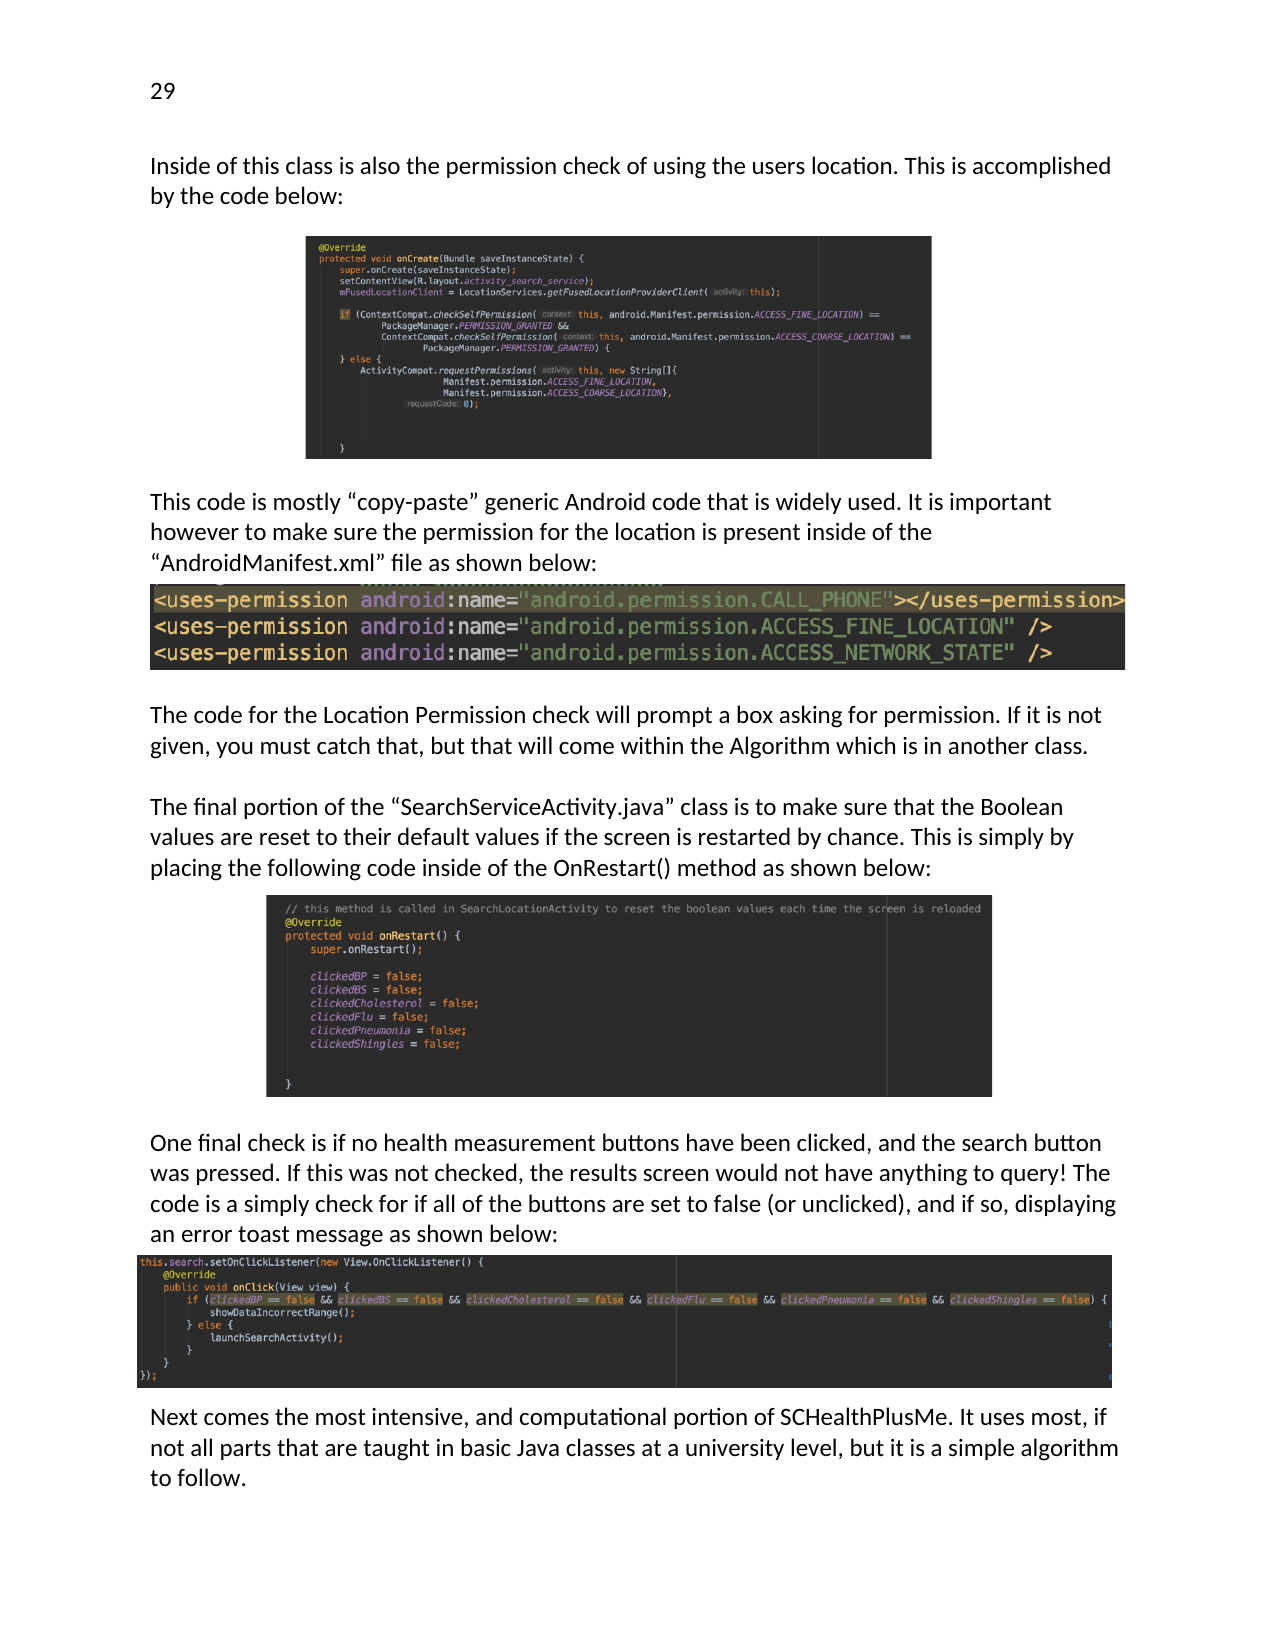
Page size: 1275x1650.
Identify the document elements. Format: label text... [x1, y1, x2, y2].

text The code for the Location Permission check will prompt a box asking for permission. If it is not given, you must catch that, but that will come within the Algorithm which is in another class. [150, 699, 1125, 760]
picture [150, 584, 1125, 670]
text The final portion of the “SearchServiceActivity.java” class is to make sure that the Boolean values are reset to their default values if the screen is restarted by chance. This is simply by placing the following code inside of the OnRestart() method as shown below: [150, 791, 1125, 882]
text Next comes the most intensive, and computational portion of SCHealthPlusMe. It uses most, if not all parts that are taught in basic Java classes at a university level, but it is a simple algorithm to follow. [150, 1401, 1125, 1493]
text One final check is if no health measurement buttons have been clicked, and the search button was pressed. If this was not checked, the results screen would not have anything to query! The code is a simply check for if all of the buttons are set to false (or unclicked), and if so, displaying an error toast message as shown below: [150, 1127, 1125, 1249]
text Inside of this class is also the permission check of using the users location. This is accomplished by the code below: [150, 150, 1125, 211]
picture [137, 1255, 1112, 1388]
picture [266, 895, 993, 1097]
text This code is mostly “copy-paste” generic Android code that is widely used. It is important however to make sure the permission for the location is present inside of the “AndroidManifest.xml” file as shown below: [150, 486, 1125, 577]
picture [305, 236, 932, 459]
